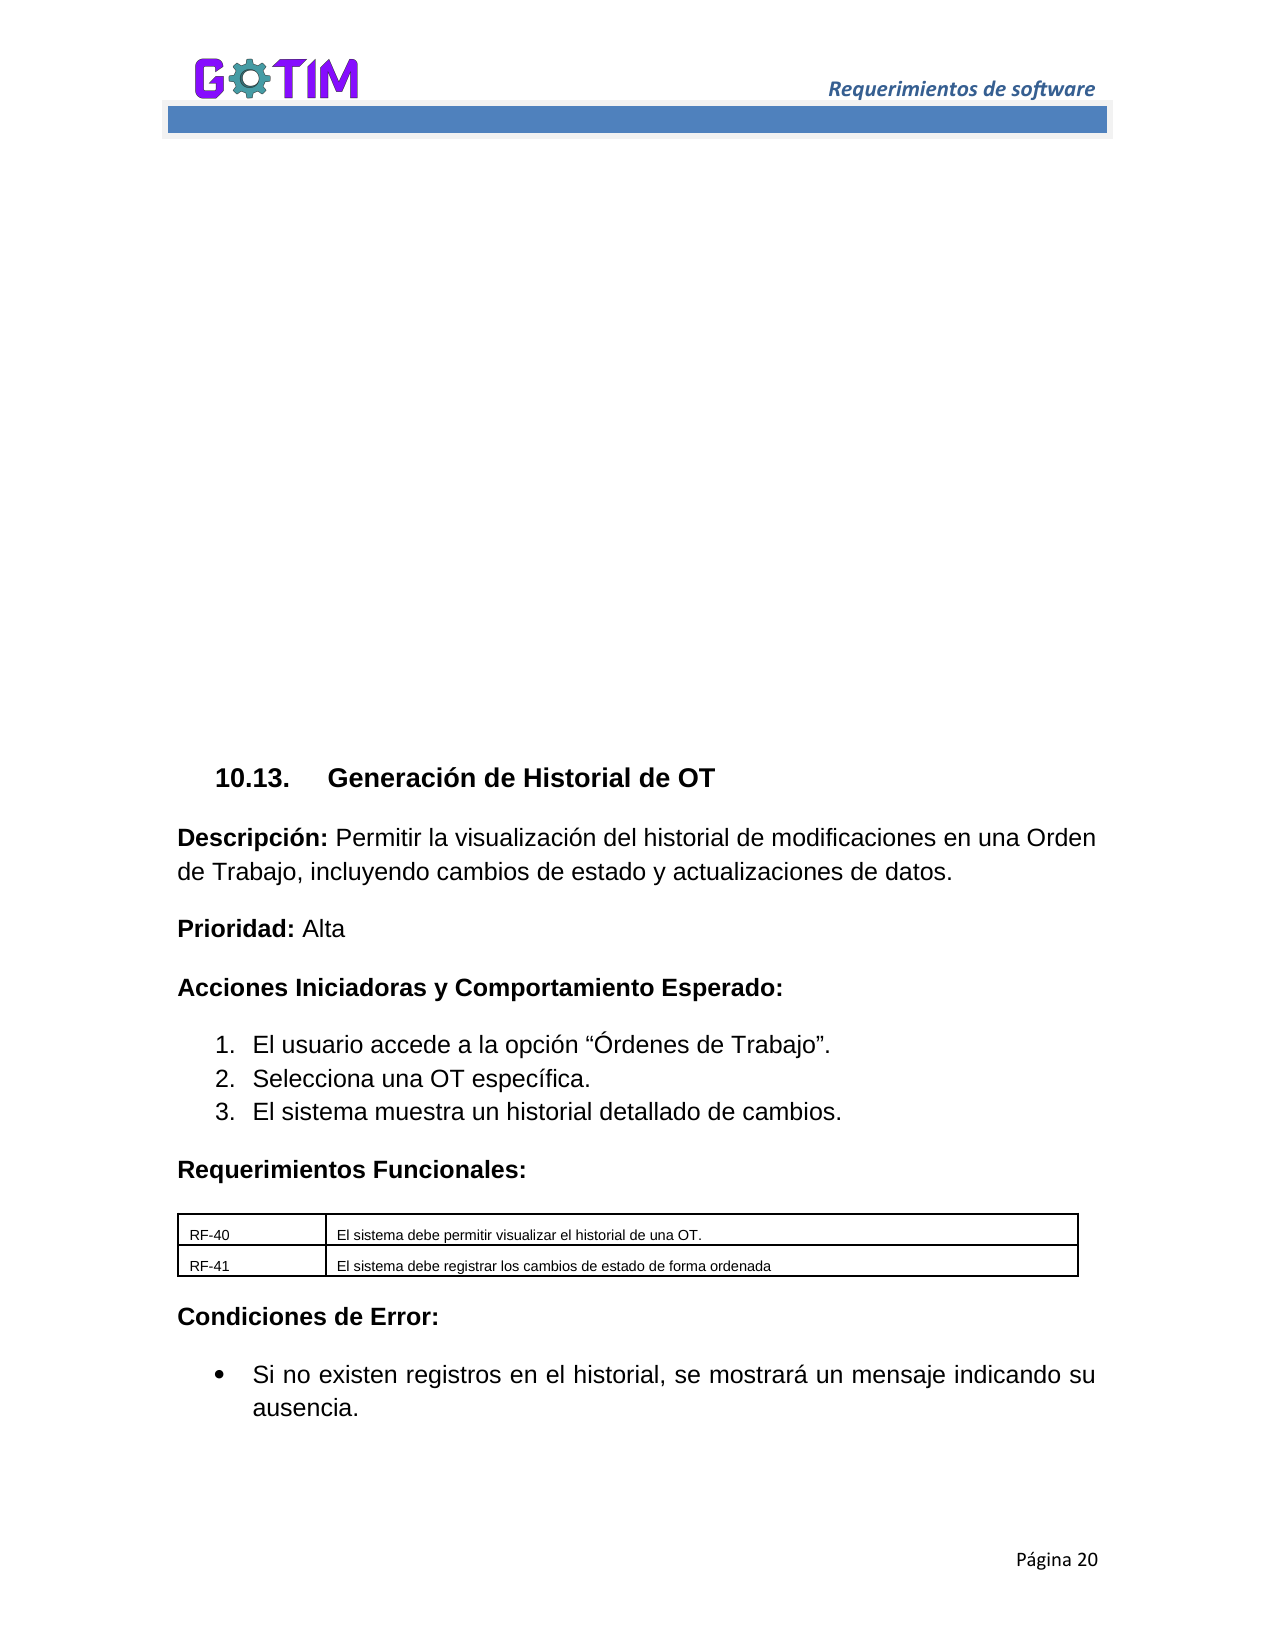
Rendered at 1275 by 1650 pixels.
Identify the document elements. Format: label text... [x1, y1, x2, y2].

text Condiciones de Error: [177, 1302, 1098, 1331]
table_cell RF-41 [179, 1246, 325, 1275]
subtitle Generación de Historial de OT [215, 762, 1098, 794]
table_header El sistema debe permitir visualizar el historial de una OT. [327, 1215, 1077, 1244]
text Requerimientos Funcionales: [177, 1154, 1098, 1183]
list El usuario accede a la opción “Órdenes de Trabajo”. [215, 1031, 1098, 1059]
picture [191, 22, 360, 142]
list El sistema muestra un historial detallado de cambios. [215, 1097, 1098, 1125]
list Selecciona una OT específica. [215, 1063, 1098, 1092]
text Acciones Iniciadoras y Comportamiento Esperado: [177, 972, 1098, 1001]
text Prioridad: Alta [177, 914, 1098, 943]
table_header RF-40 [179, 1215, 325, 1244]
text Descripción: Permitir la visualización del historial de modificaciones en una Orden de Trabajo, incluyendo cambios de estado y actualizaciones de datos. [177, 823, 1098, 885]
table_cell El sistema debe registrar los cambios de estado de forma ordenada [327, 1246, 1077, 1275]
list Si no existen registros en el historial, se mostrará un mensaje indicando su ausencia. [215, 1360, 1098, 1422]
